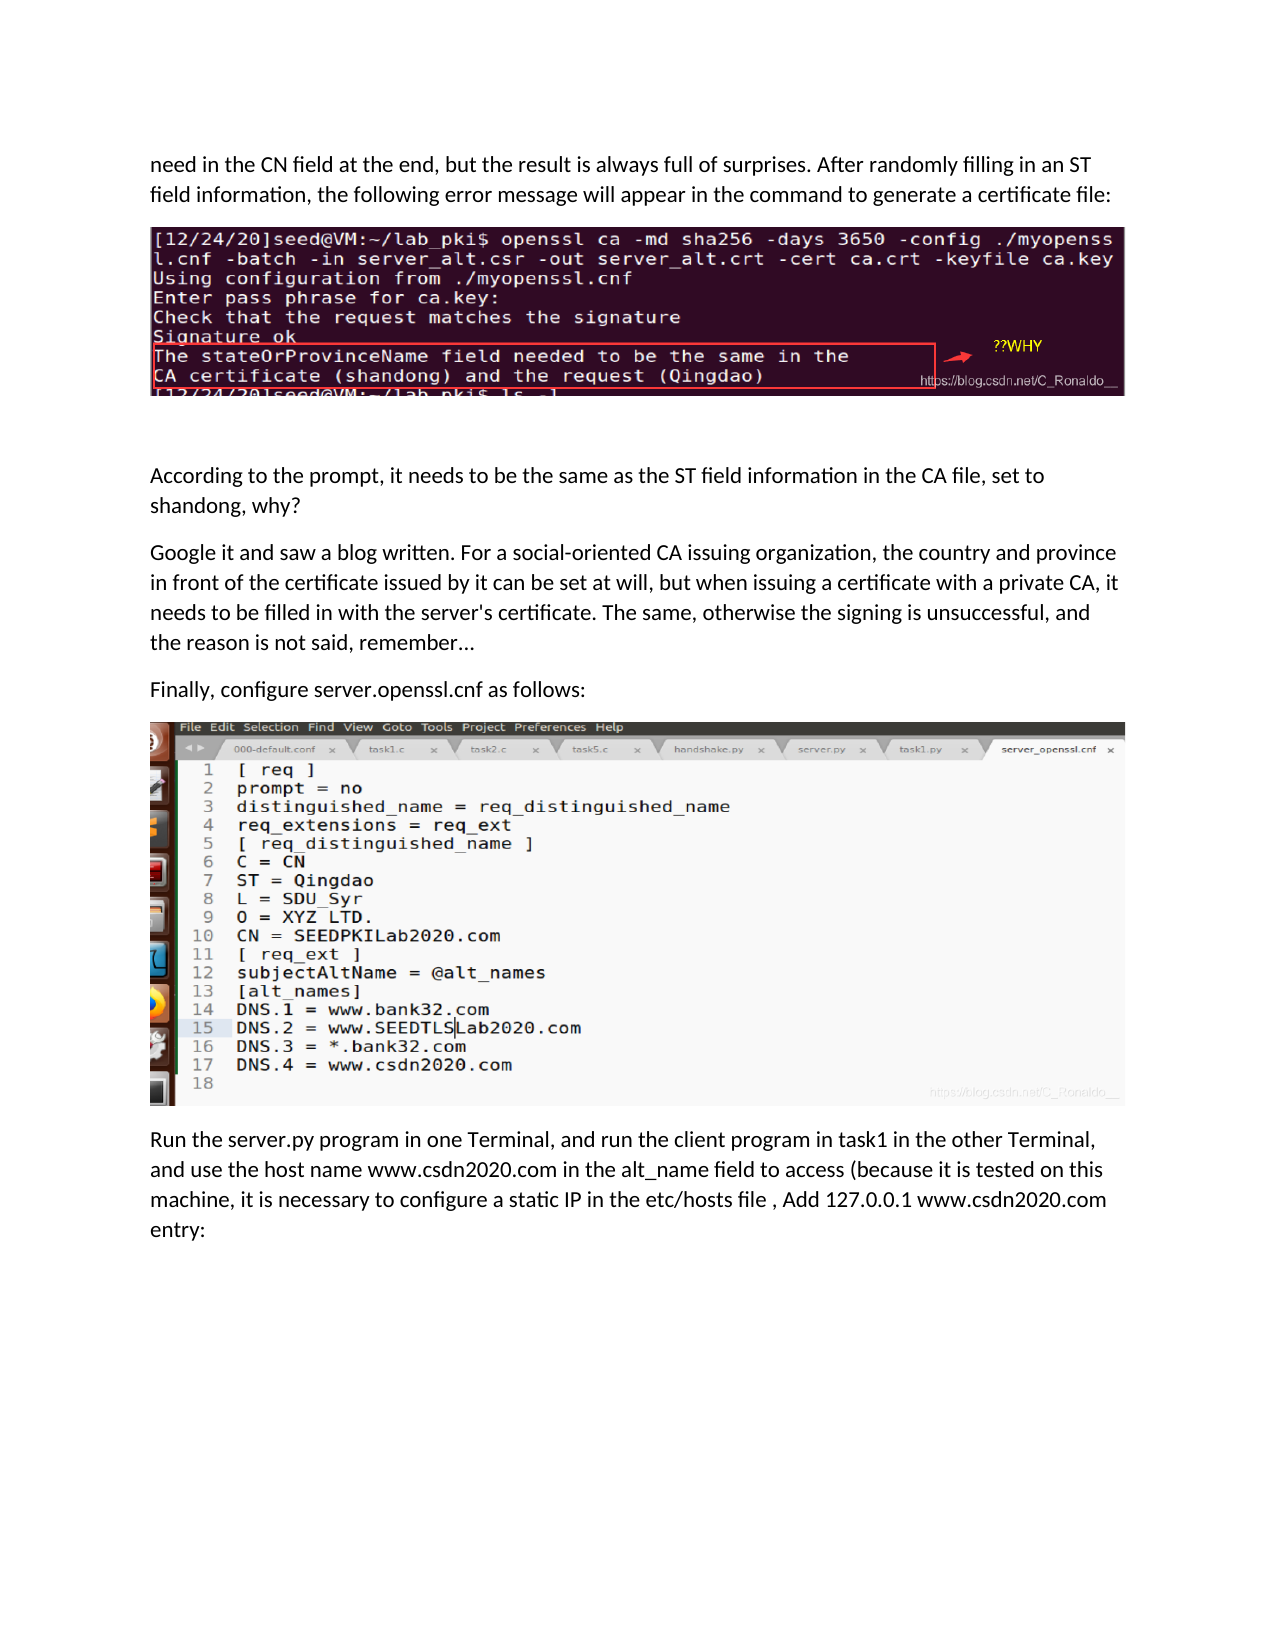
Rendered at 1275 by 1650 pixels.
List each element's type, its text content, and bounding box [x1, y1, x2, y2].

picture [150, 722, 1125, 1106]
text According to the prompt, it needs to be the same as the ST field information in the CA file, set to shandong, why? [150, 461, 1125, 519]
picture [150, 227, 1125, 396]
text Finally, configure server.openssl.cnf as follows: [150, 675, 1125, 703]
text Run the server.py program in one Terminal, and run the client program in task1 in the other Terminal, and use the host name www.csdn2020.com in the alt_name field to access (because it is tested on this machine, it is necessary to configure a static IP in the etc/hosts file , Add 127.0.0.1 www.csdn2020.com entry: [150, 1125, 1125, 1243]
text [150, 150, 1125, 208]
text Google it and saw a blog written. For a social-oriented CA issuing organization, the country and province in front of the certificate issued by it can be set at will, but when issuing a certificate with a private CA, it needs to be filled in with the server's certificate. The same, otherwise the signing is unsuccessful, and the reason is not said, remember... [150, 538, 1125, 657]
